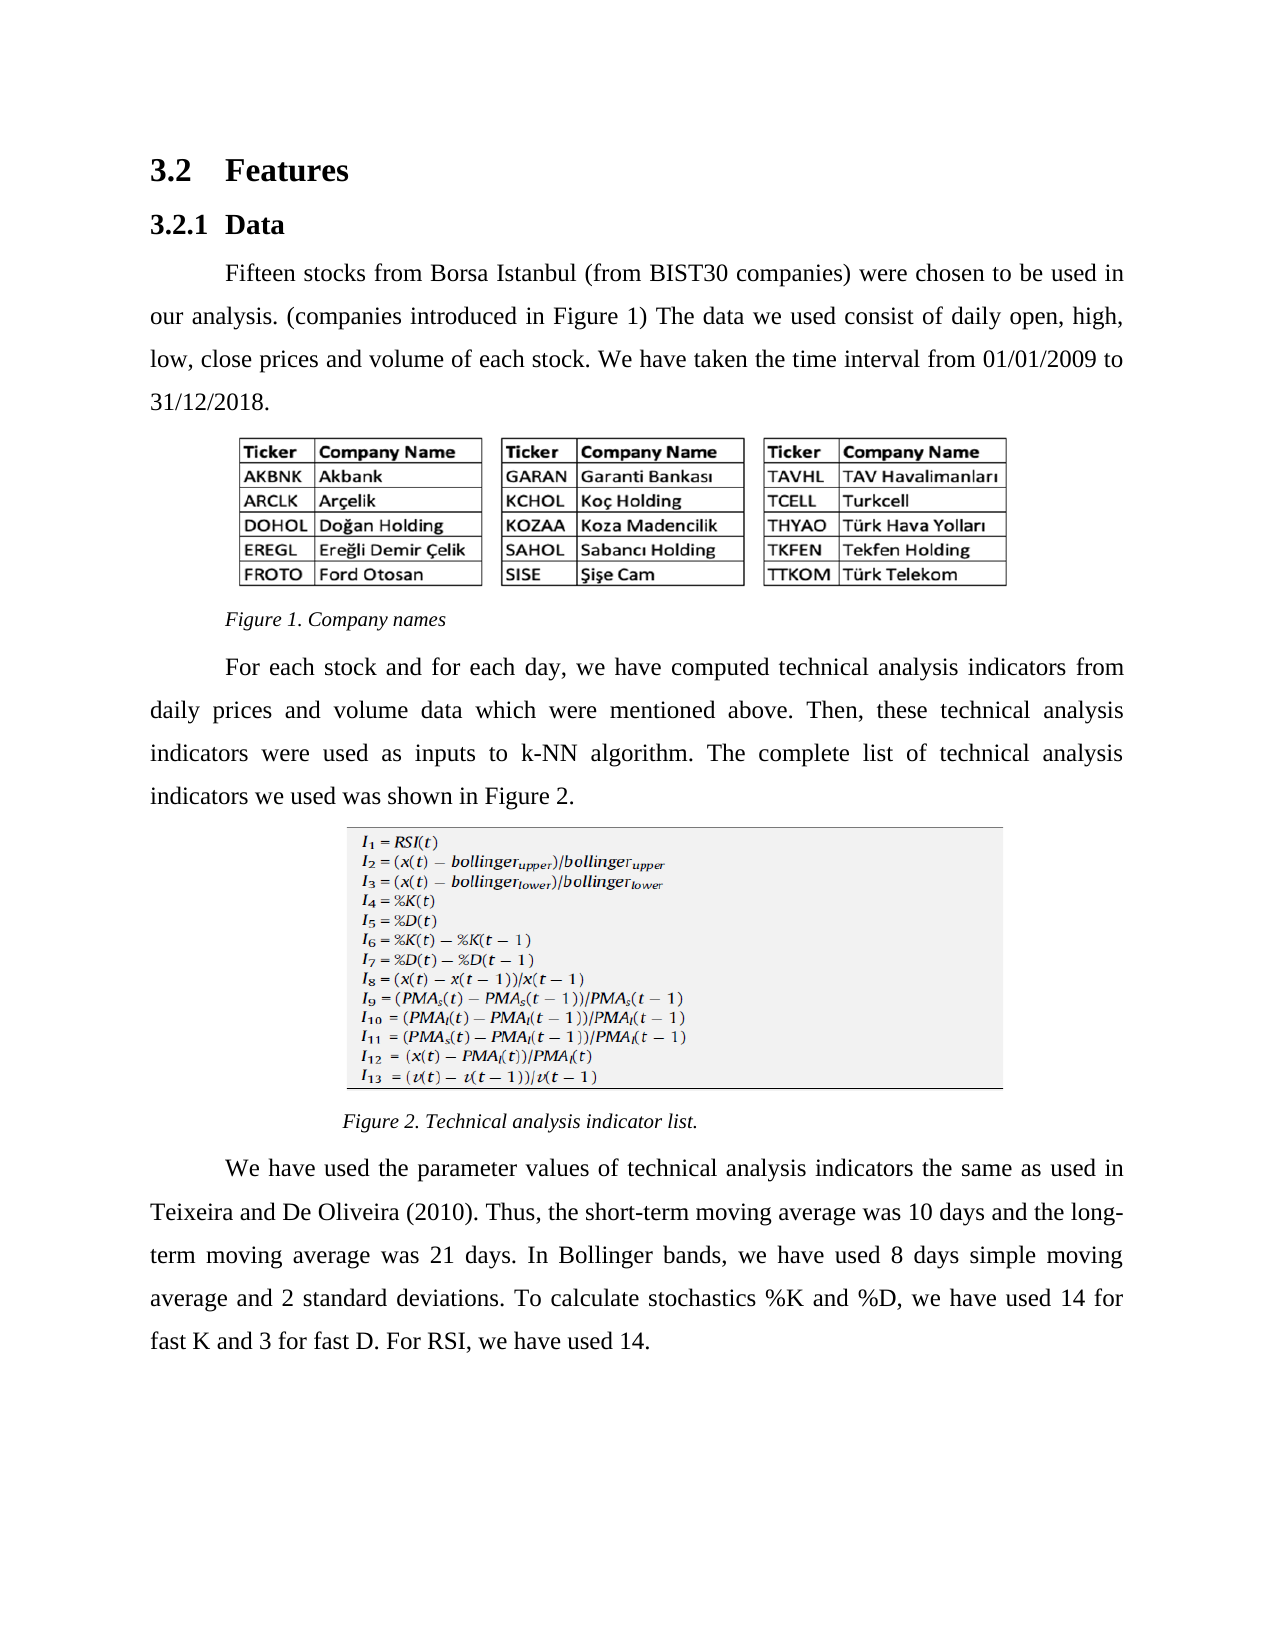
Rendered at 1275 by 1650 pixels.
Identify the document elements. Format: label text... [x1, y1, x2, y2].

text Fifteen stocks from Borsa Istanbul (from BIST30 companies) were chosen to be used in our analysis. (companies introduced in Figure 1) The data we used consist of daily open, high, low, close prices and volume of each stock. We have taken the time interval from 01/01/2009 to 31/12/2018. [150, 258, 1125, 416]
subtitle 3.2 Features [150, 150, 1125, 188]
picture [231, 430, 1015, 593]
subtitle 3.2.1 Data [150, 207, 1125, 241]
text For each stock and for each day, we have computed technical analysis indicators from daily prices and volume data which were mentioned above. Then, these technical analysis indicators were used as inputs to k-NN algorithm. The complete list of technical analysis indicators we used was shown in Figure 2. [150, 652, 1125, 810]
text Figure 1. Company names [150, 607, 1125, 631]
picture [346, 824, 1004, 1096]
text Figure 2. Technical analysis indicator list. [300, 1108, 1125, 1133]
text We have used the parameter values of technical analysis indicators the same as used in Teixeira and De Oliveira (2010). Thus, the short-term moving average was 10 days and the long-term moving average was 21 days. In Bollinger bands, we have used 8 days simple moving average and 2 standard deviations. To calculate stochastics %K and %D, we have used 14 for fast K and 3 for fast D. For RSI, we have used 14. [150, 1153, 1125, 1355]
